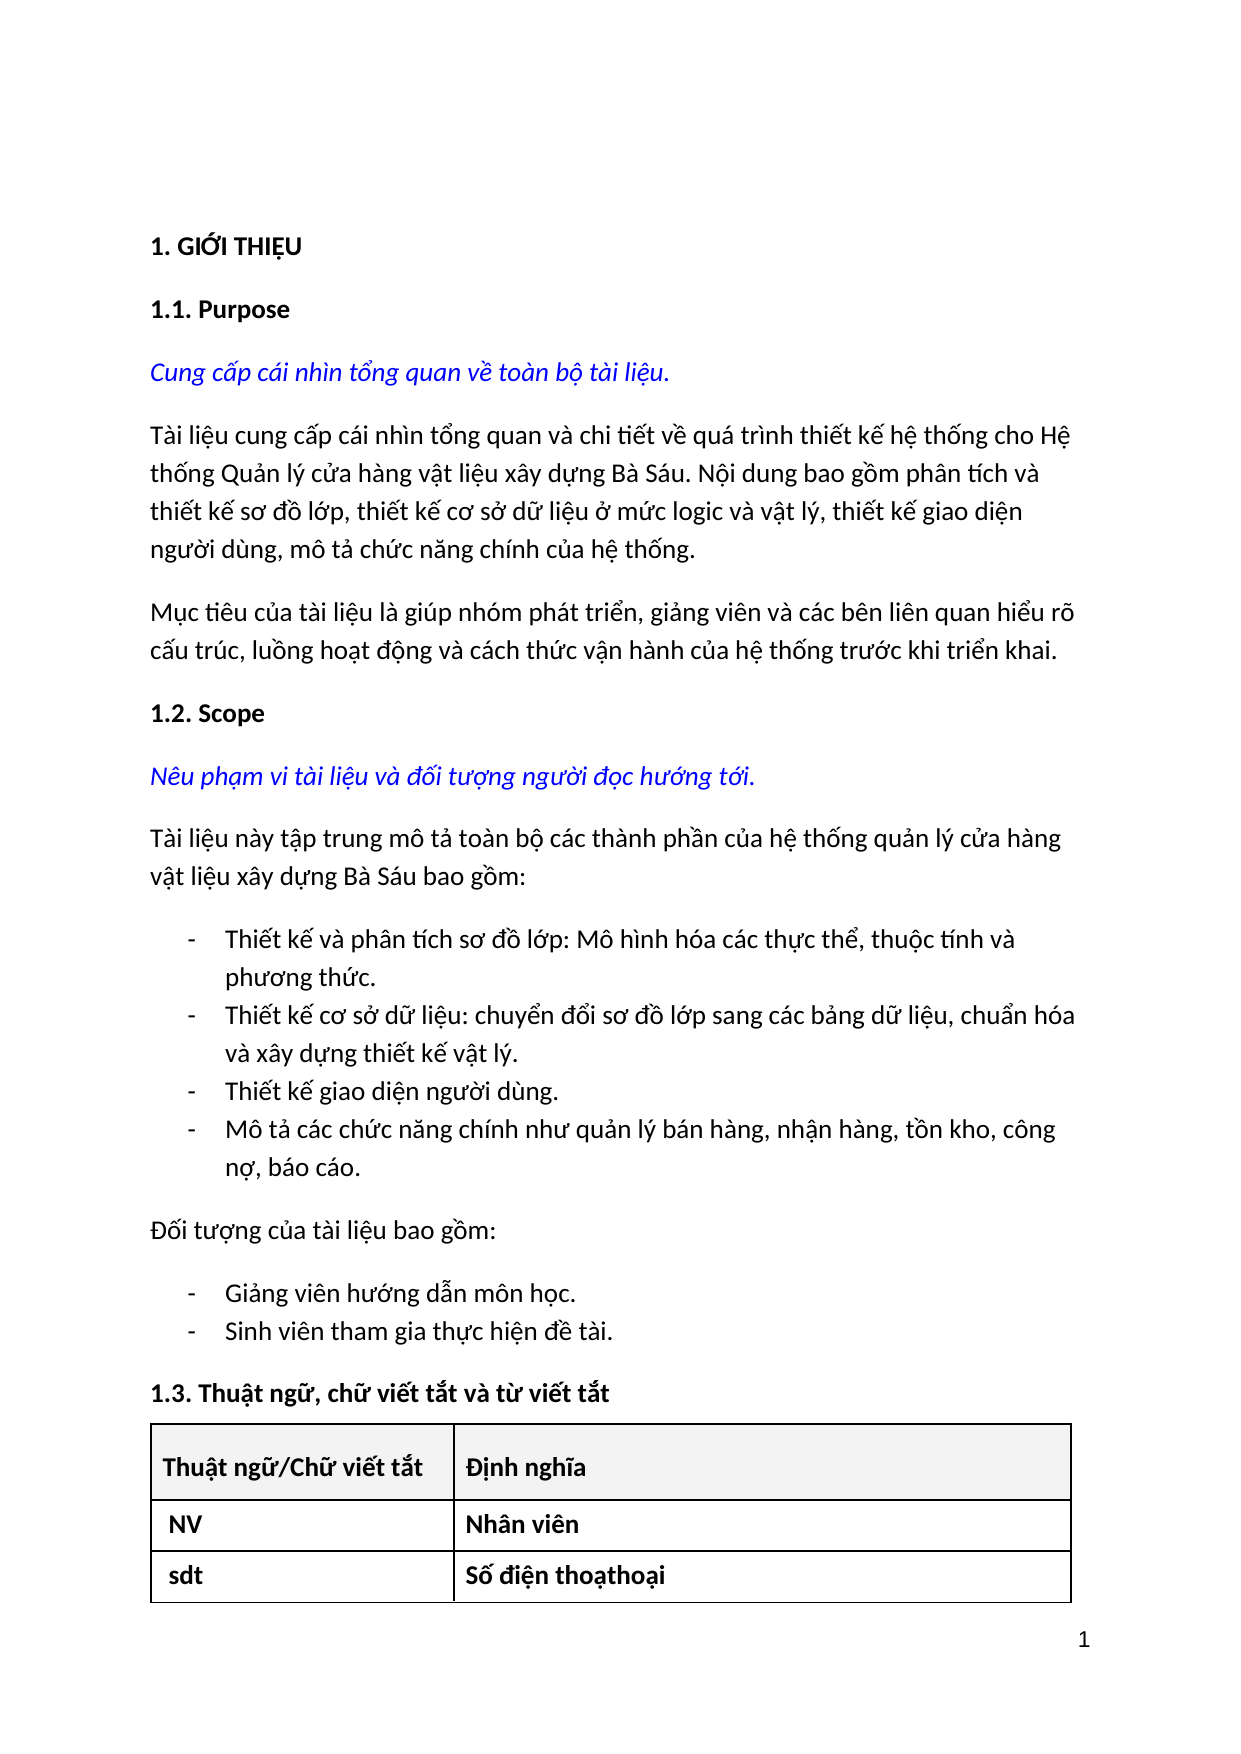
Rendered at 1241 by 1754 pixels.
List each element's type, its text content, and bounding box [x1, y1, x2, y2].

list Thiết kế giao diện người dùng. [187, 1074, 1090, 1107]
list Mô tả các chức năng chính như quản lý bán hàng, nhận hàng, tồn kho, công nợ, báo cáo. [187, 1112, 1090, 1183]
table_header Thuật ngữ/Chữ viết tắt [152, 1425, 453, 1499]
text Tài liệu cung cấp cái nhìn tổng quan và chi tiết về quá trình thiết kế hệ thống cho Hệ thống Quản lý cửa hàng vật liệu xây dựng Bà Sáu. Nội dung bao gồm phân tích và thiết kế sơ đồ lớp, thiết kế cơ sở dữ liệu ở mức logic và vật lý, thiết kế giao diện người dùng, mô tả chức năng chính của hệ thống. [150, 418, 1090, 565]
subtitle 1.3. Thuật ngữ, chữ viết tắt và từ viết tắt [150, 1377, 1090, 1410]
table_cell sdt [152, 1552, 453, 1601]
subtitle 1.1. Purpose [150, 292, 1090, 326]
text Mục tiêu của tài liệu là giúp nhóm phát triển, giảng viên và các bên liên quan hiểu rõ cấu trúc, luồng hoạt động và cách thức vận hành của hệ thống trước khi triển khai. [150, 595, 1090, 666]
list Thiết kế và phân tích sơ đồ lớp: Mô hình hóa các thực thể, thuộc tính và phương thức. [187, 922, 1090, 993]
list Thiết kế cơ sở dữ liệu: chuyển đổi sơ đồ lớp sang các bảng dữ liệu, chuẩn hóa và xây dựng thiết kế vật lý. [187, 998, 1090, 1069]
text Cung cấp cái nhìn tổng quan về toàn bộ tài liệu. [150, 355, 1090, 388]
text Tài liệu này tập trung mô tả toàn bộ các thành phần của hệ thống quản lý cửa hàng vật liệu xây dựng Bà Sáu bao gồm: [150, 822, 1090, 893]
table_cell Số điện thoạthoại [455, 1552, 1070, 1601]
table_header Định nghĩa [455, 1425, 1070, 1499]
subtitle 1. GIỚI THIỆU [150, 229, 1090, 263]
table_cell Nhân viên [455, 1501, 1070, 1550]
text Nêu phạm vi tài liệu và đối tượng người đọc hướng tới. [150, 759, 1090, 792]
text Đối tượng của tài liệu bao gồm: [150, 1213, 1090, 1246]
list Giảng viên hướng dẫn môn học. [187, 1276, 1090, 1309]
table_cell NV [152, 1501, 453, 1550]
subtitle 1.2. Scope [150, 696, 1090, 729]
list Sinh viên tham gia thực hiện đề tài. [187, 1314, 1090, 1347]
